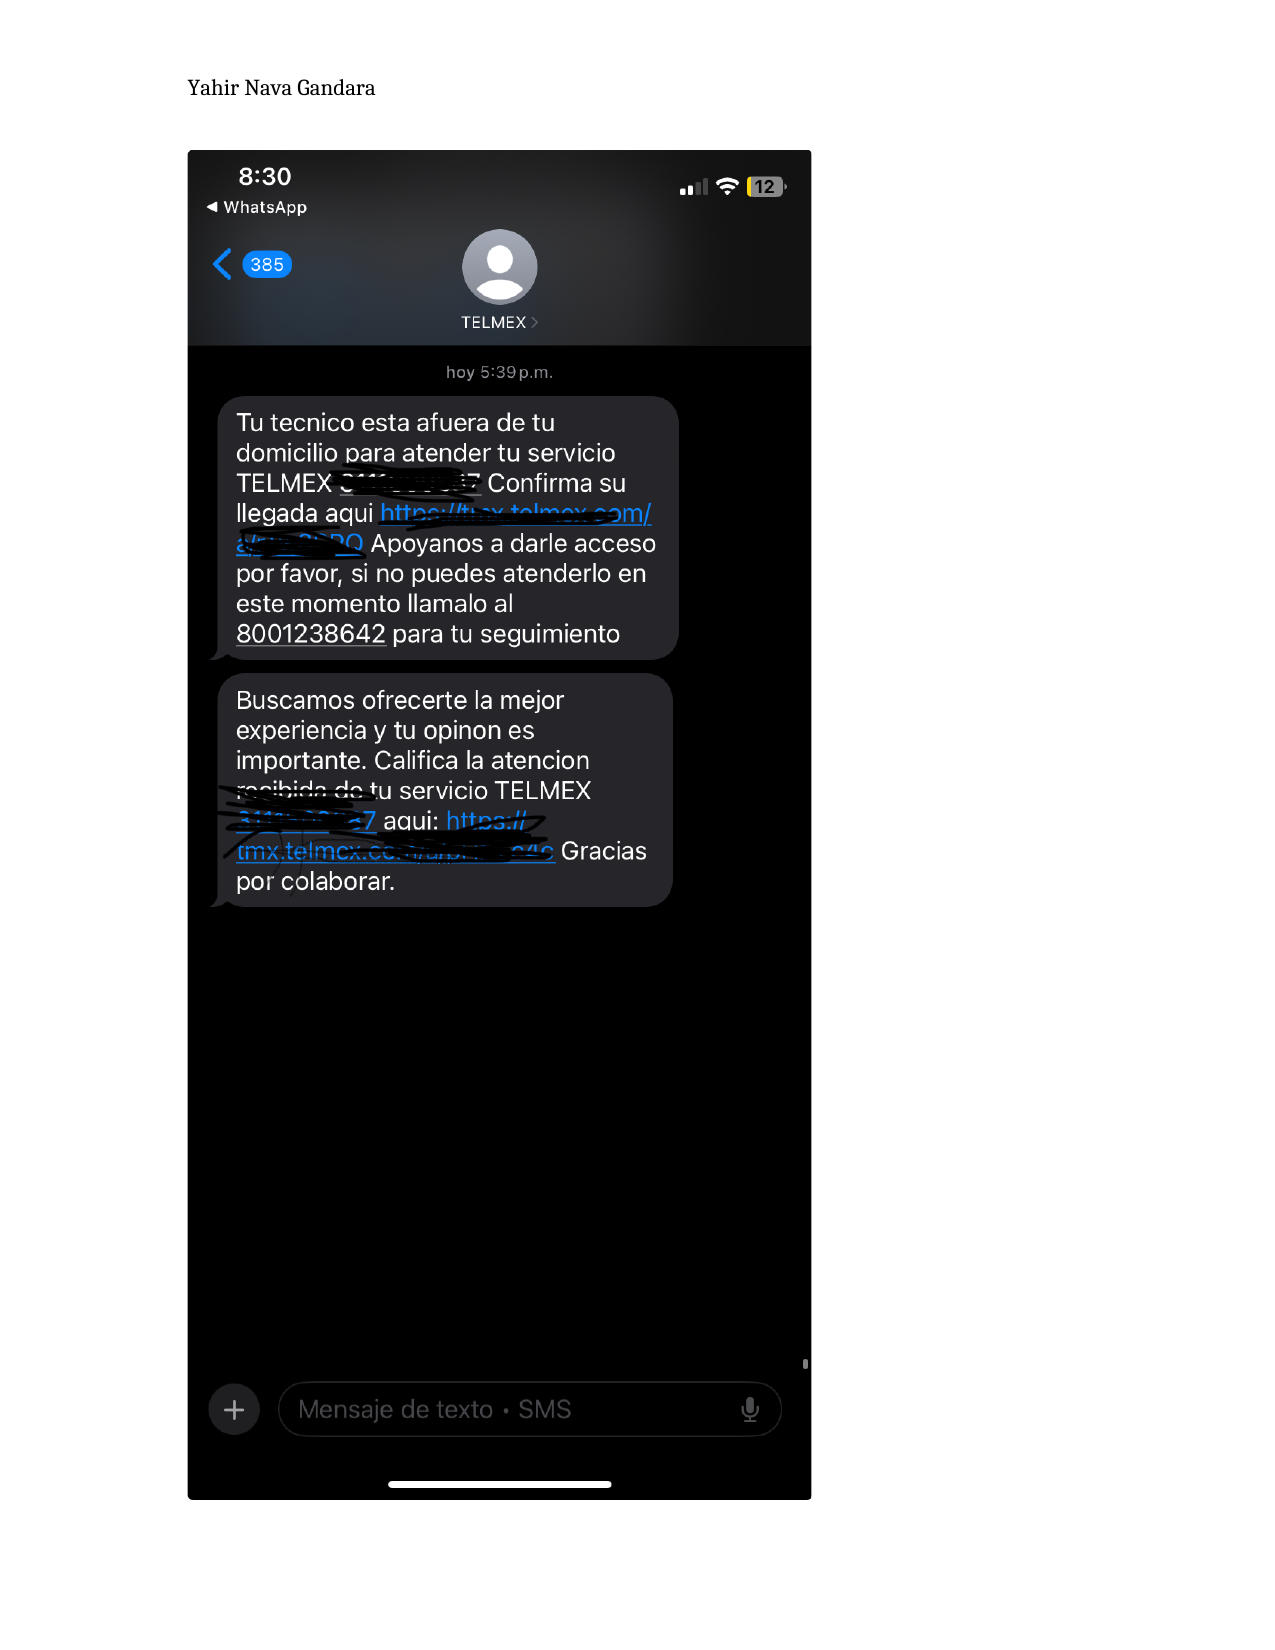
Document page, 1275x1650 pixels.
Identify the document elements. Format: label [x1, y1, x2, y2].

picture [187, 150, 812, 1500]
